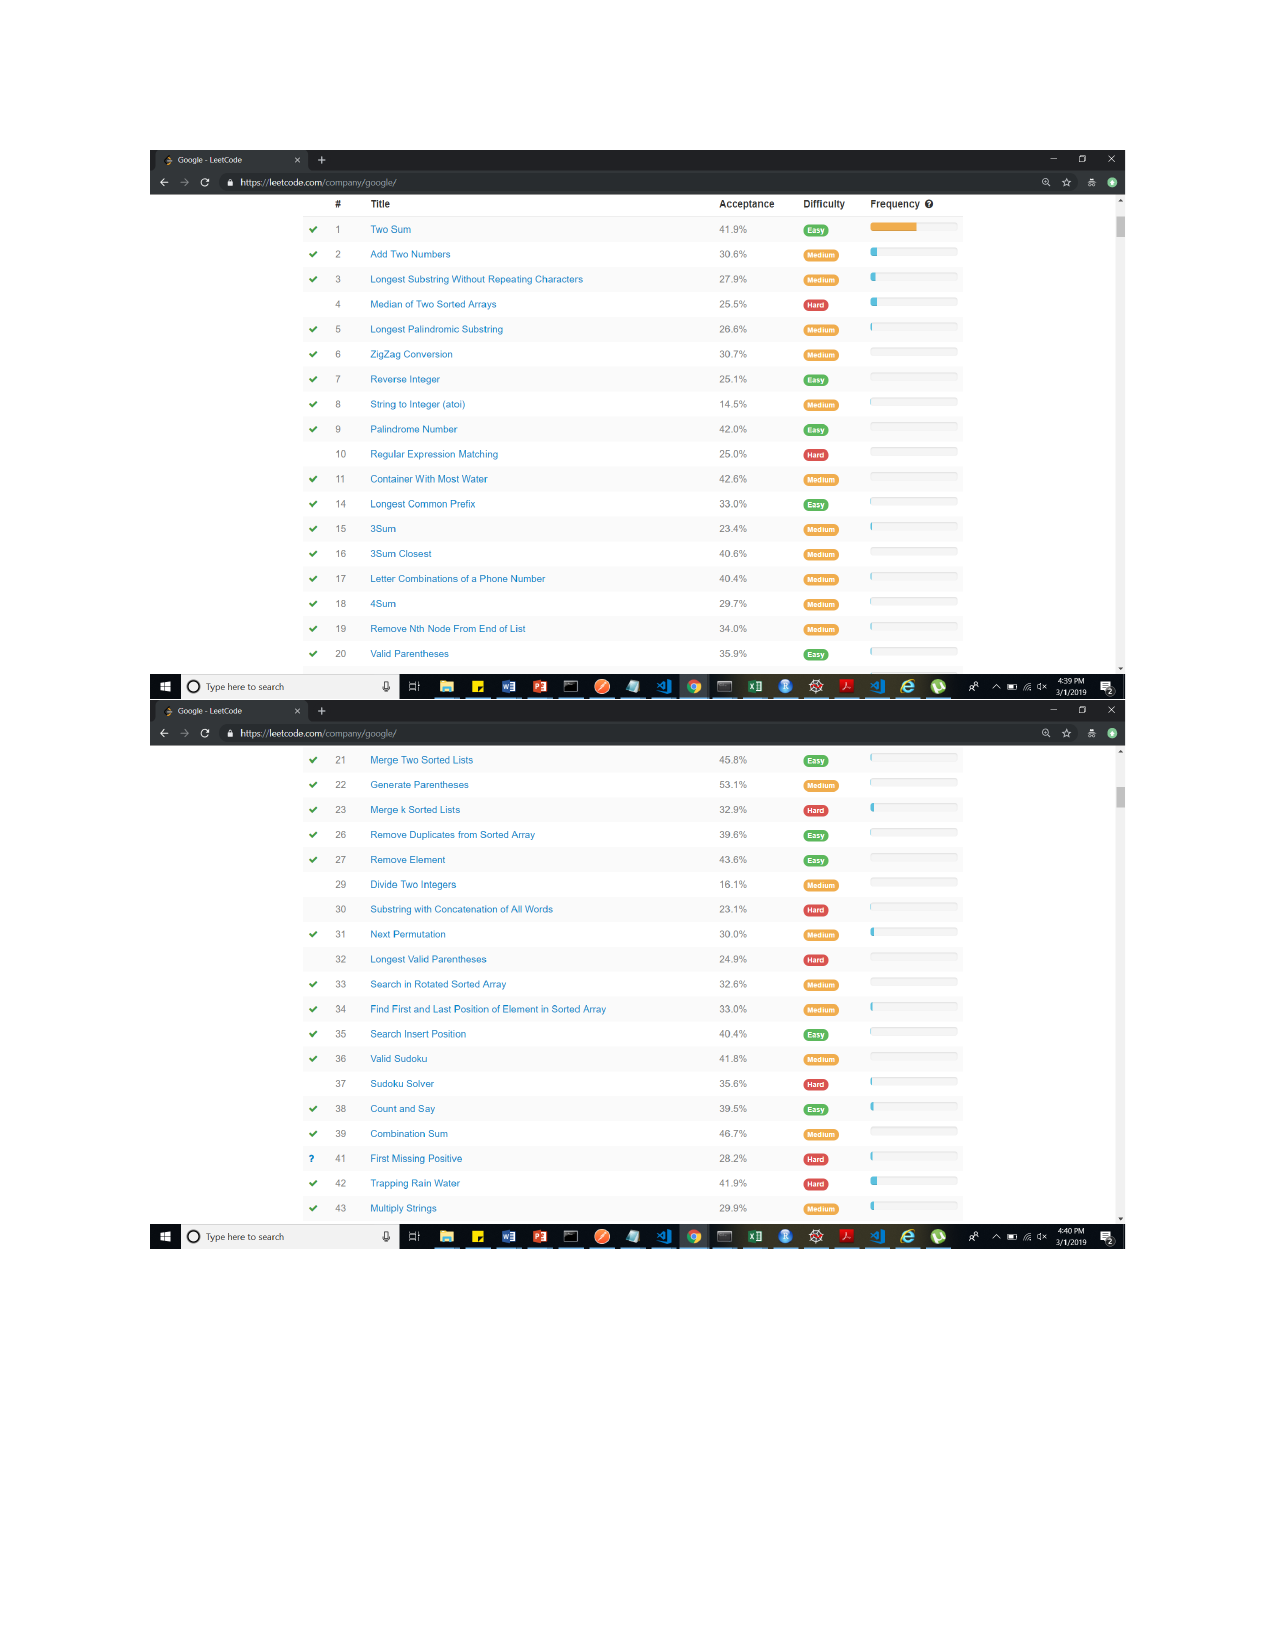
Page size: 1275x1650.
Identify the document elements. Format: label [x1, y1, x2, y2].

picture [150, 150, 1125, 699]
picture [150, 700, 1125, 1249]
